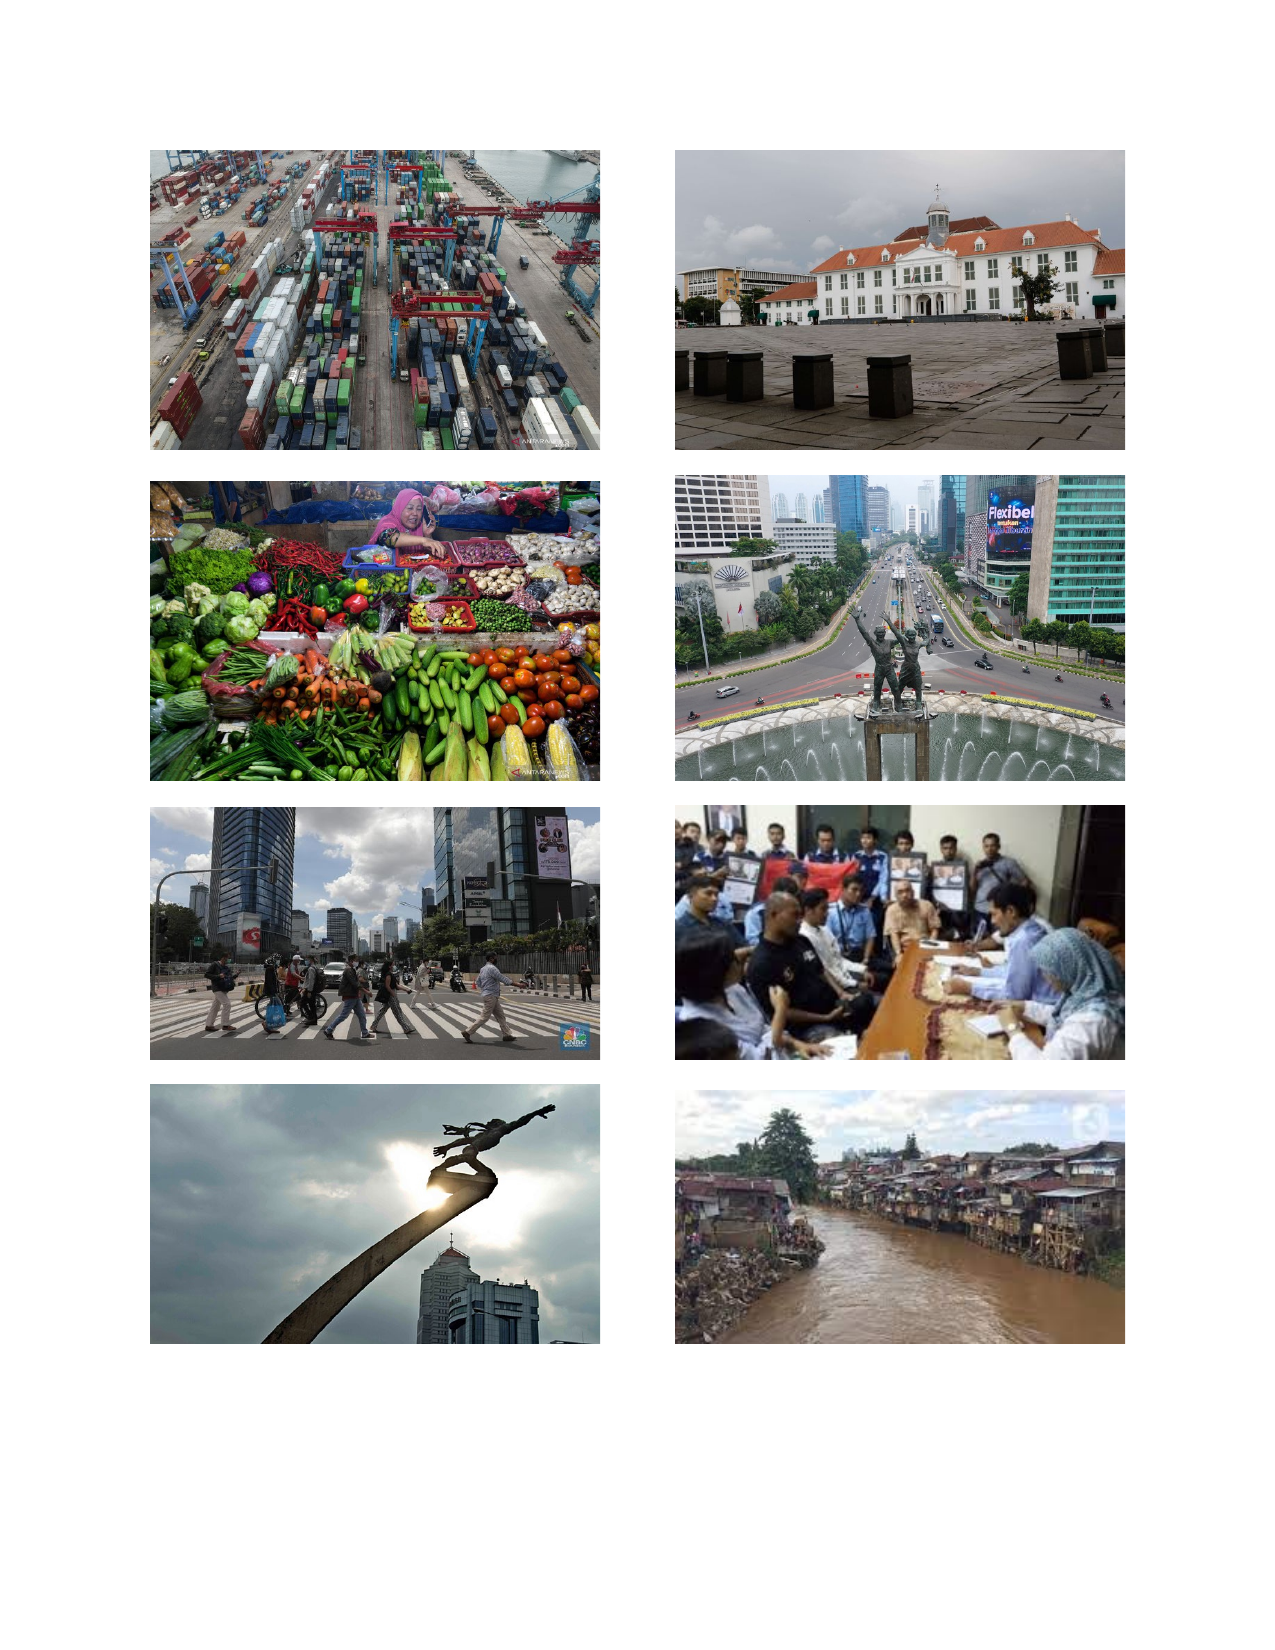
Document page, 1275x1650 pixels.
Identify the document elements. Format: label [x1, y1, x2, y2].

picture [675, 805, 1125, 1060]
picture [150, 150, 600, 450]
picture [675, 475, 1125, 781]
picture [150, 807, 600, 1060]
picture [150, 481, 600, 781]
picture [150, 1084, 600, 1344]
picture [675, 1090, 1125, 1344]
picture [675, 150, 1125, 450]
